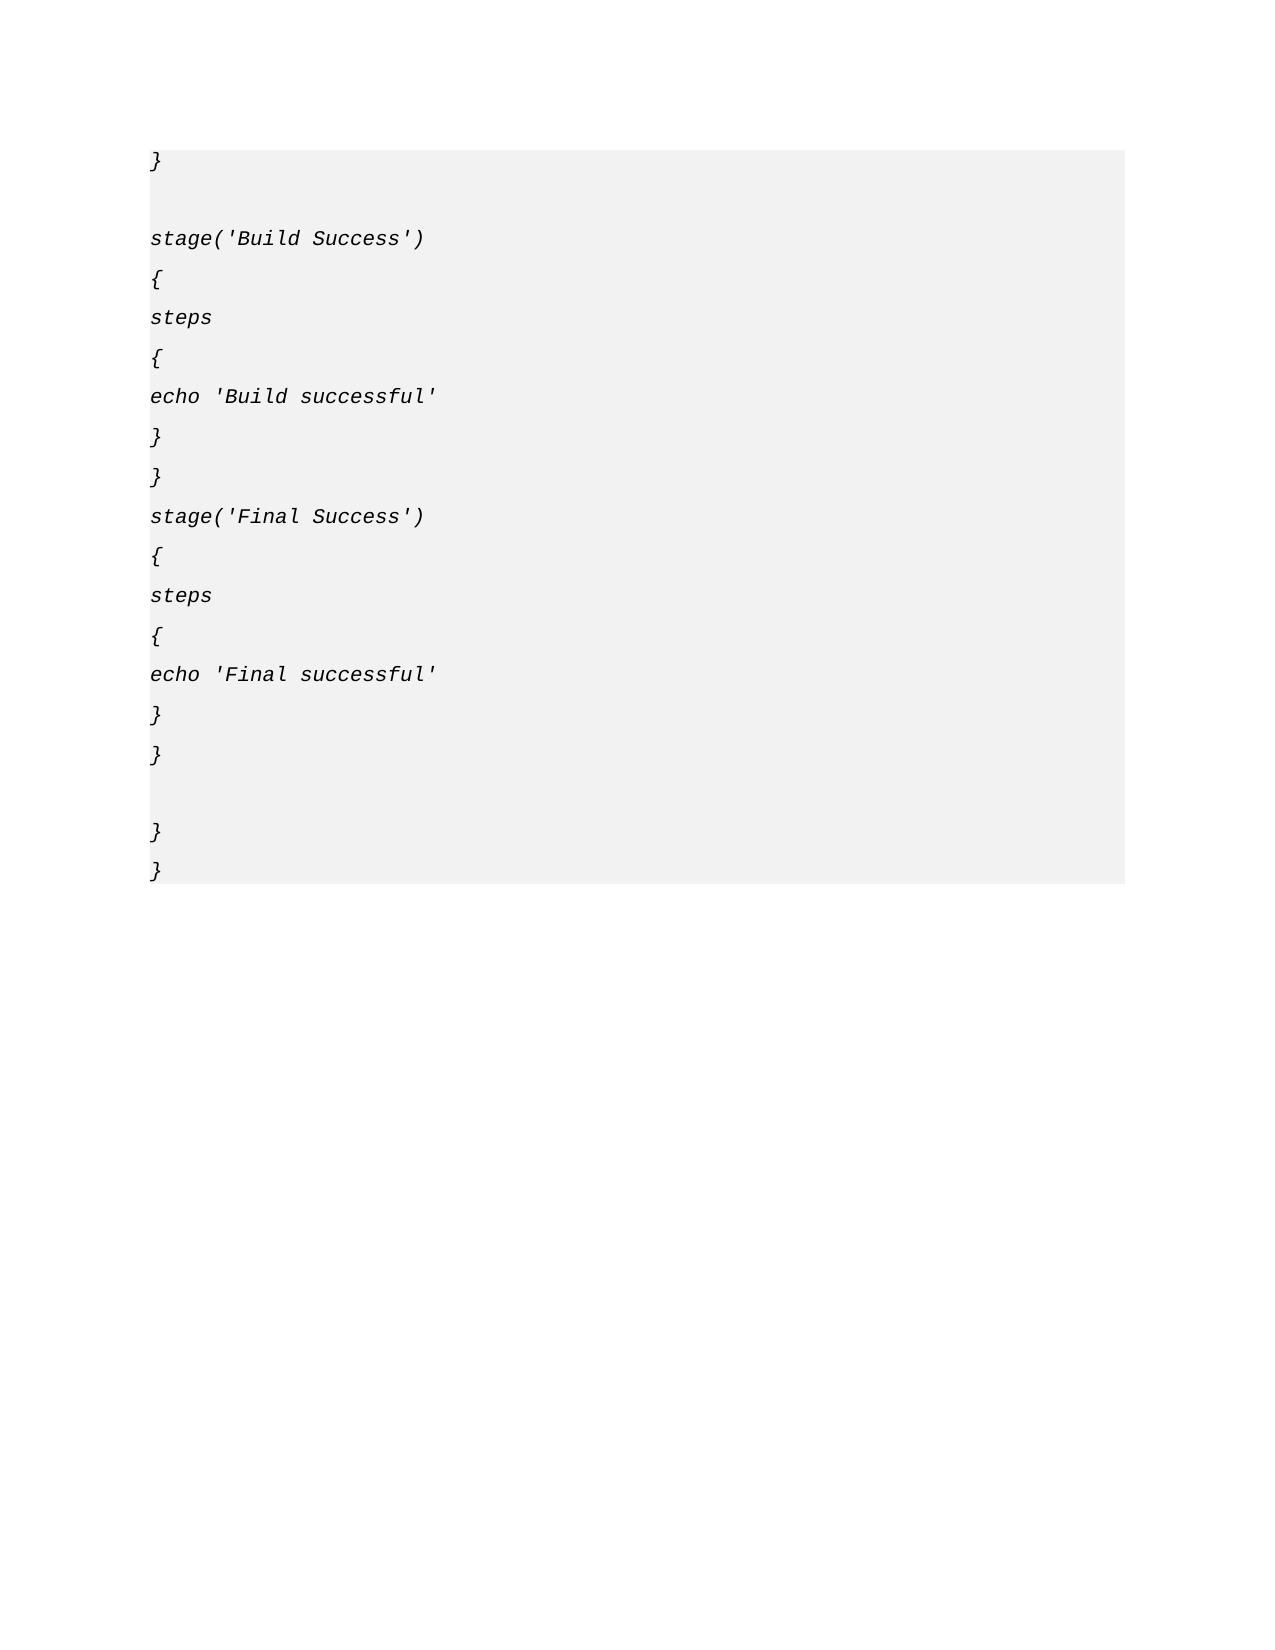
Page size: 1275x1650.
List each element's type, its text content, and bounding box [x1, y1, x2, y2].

text stage('Final Success') [150, 506, 1125, 529]
text echo 'Build successful' [150, 387, 1125, 410]
text steps [150, 307, 1125, 331]
text steps [150, 585, 1125, 609]
text } [150, 744, 1125, 767]
text { [150, 625, 1125, 648]
text { [150, 347, 1125, 371]
text } [150, 150, 1125, 174]
text } [150, 821, 1125, 844]
text { [150, 545, 1125, 569]
text echo 'Final successful' [150, 664, 1125, 688]
text } [150, 466, 1125, 489]
text } [150, 426, 1125, 450]
text { [150, 267, 1125, 291]
text stage('Build Success') [150, 228, 1125, 251]
text } [150, 860, 1125, 884]
text } [150, 704, 1125, 728]
